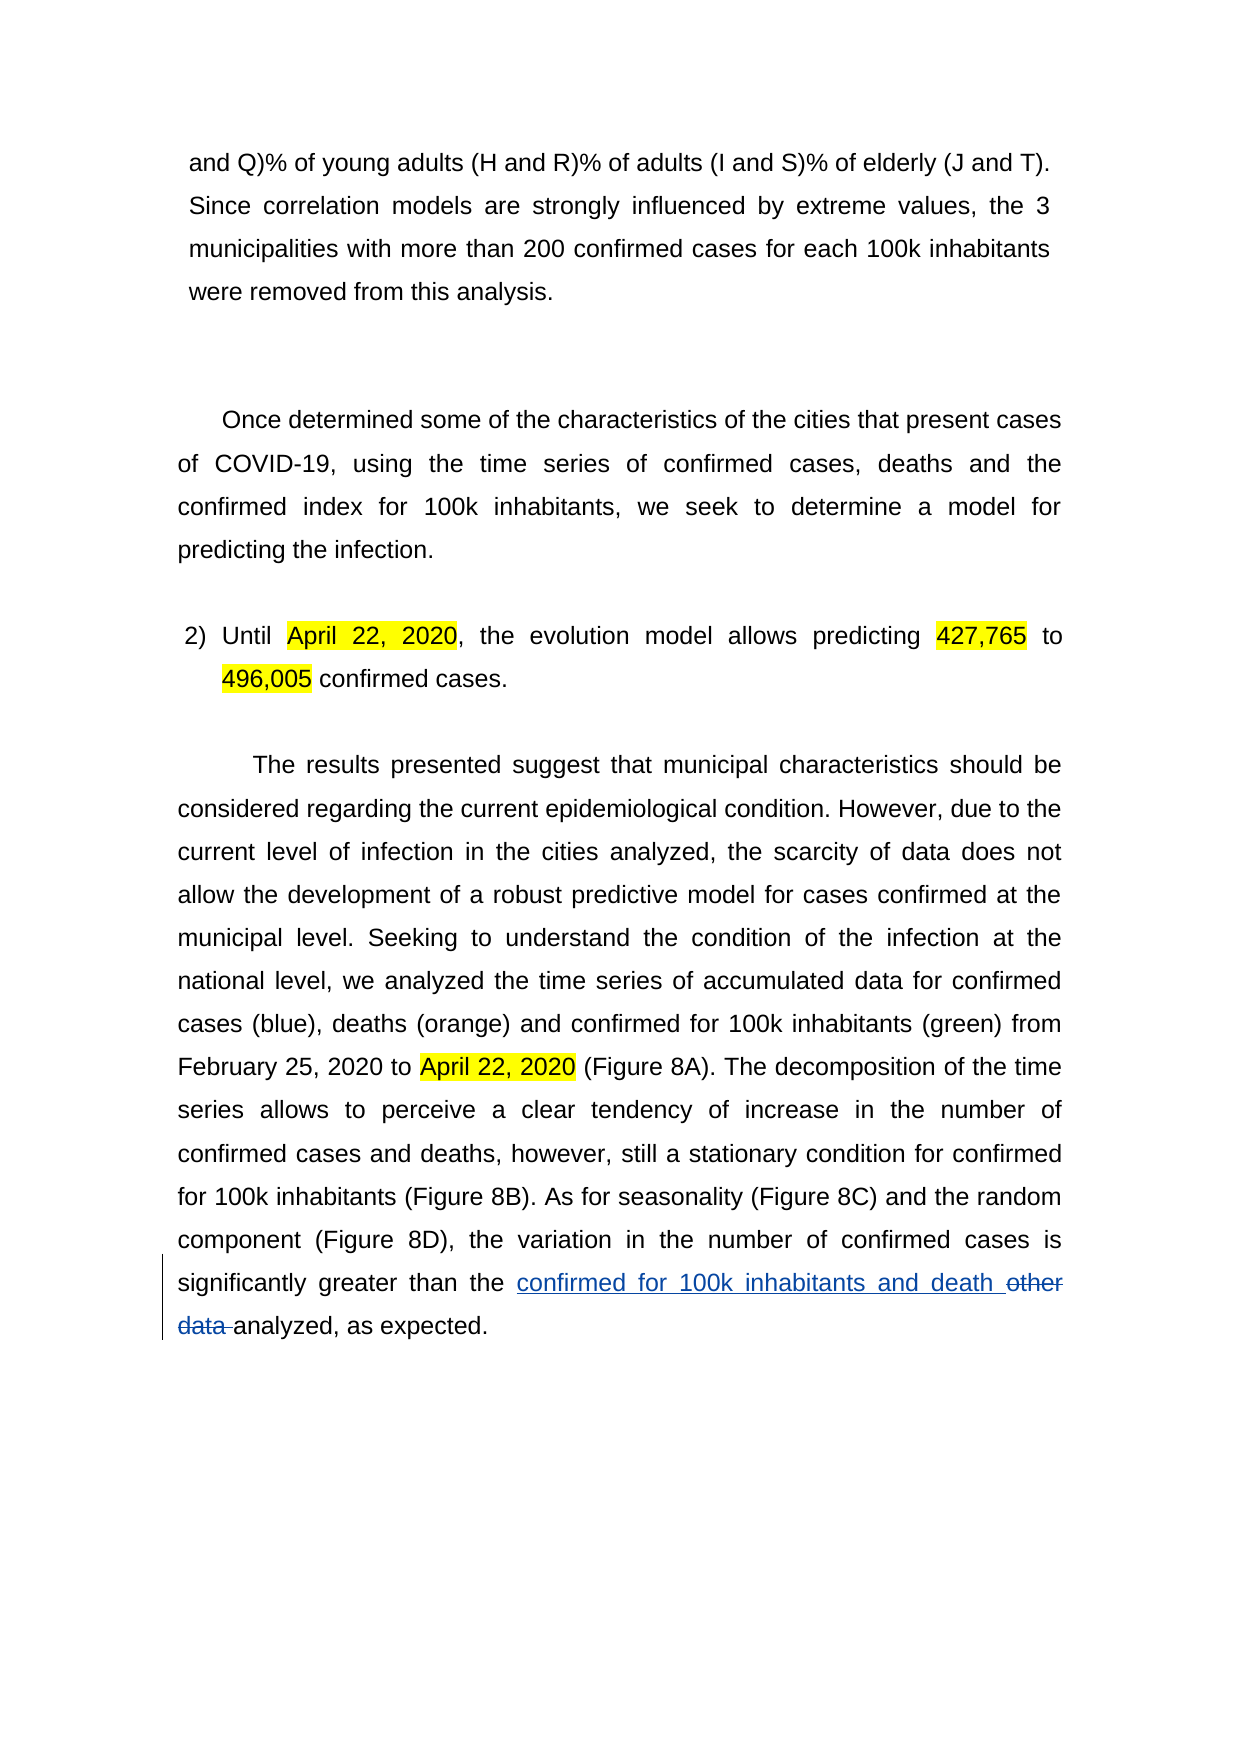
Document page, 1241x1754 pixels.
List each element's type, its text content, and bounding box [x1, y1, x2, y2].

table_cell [177, 148, 1063, 319]
list The results presented suggest that municipal characteristics should be considered regarding the current epidemiological condition. However, due to the current level of infection in the cities analyzed, the scarcity of data does not allow the development of a robust predictive model for cases confirmed at the municipal level. Seeking to understand the condition of the infection at the national level, we analyzed the time series of accumulated data for confirmed cases (blue), deaths (orange) and confirmed for 100k inhabitants (green) from February 25, 2020 to April 22, 2020 (Figure 8A). The decomposition of the time series allows to perceive a clear tendency of increase in the number of confirmed cases and deaths, however, still a stationary condition for confirmed for 100k inhabitants (Figure 8B). As for seasonality (Figure 8C) and the random component (Figure 8D), the variation in the number of confirmed cases is significantly greater than the analyzed, as expected. [177, 751, 1063, 1340]
list Until April 22, 2020, the evolution model allows predicting 427,765 to 496,005 confirmed cases. [184, 621, 1063, 693]
text Once determined some of the characteristics of the cities that present cases of COVID-19, using the time series of confirmed cases, deaths and the confirmed index for 100k inhabitants, we seek to determine a model for predicting the infection. [177, 406, 1063, 564]
